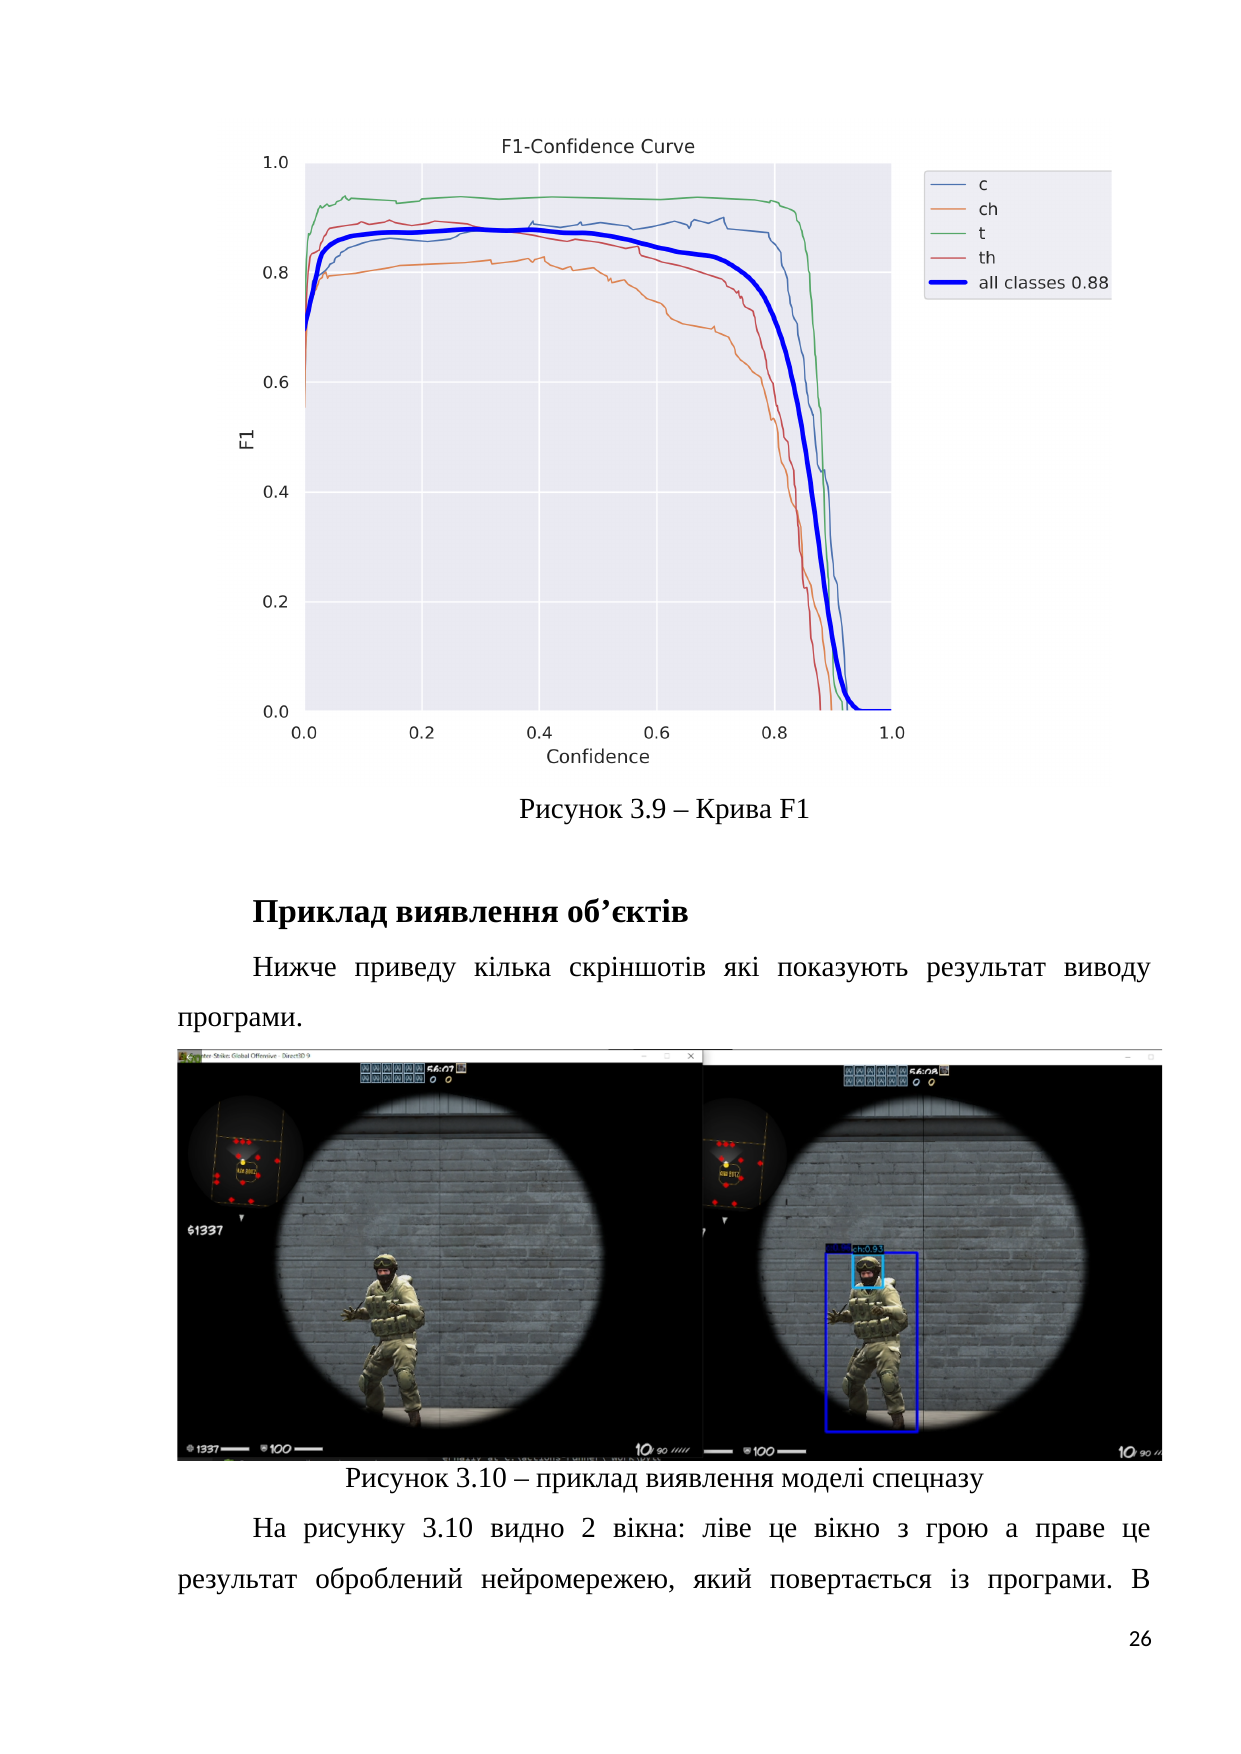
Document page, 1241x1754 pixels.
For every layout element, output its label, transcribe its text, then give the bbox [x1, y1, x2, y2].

picture [217, 118, 1112, 787]
text Нижче приведу кілька скріншотів які показують результат виводу програми. [177, 949, 1152, 1033]
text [177, 1511, 1152, 1594]
text Рисунок 3.9 – Крива F1 [177, 791, 1152, 824]
picture [177, 1049, 1163, 1461]
text Приклад виявлення об’єктів [177, 891, 1152, 930]
text Рисунок 3.10 – приклад виявлення моделі спецназу [177, 1461, 1152, 1494]
